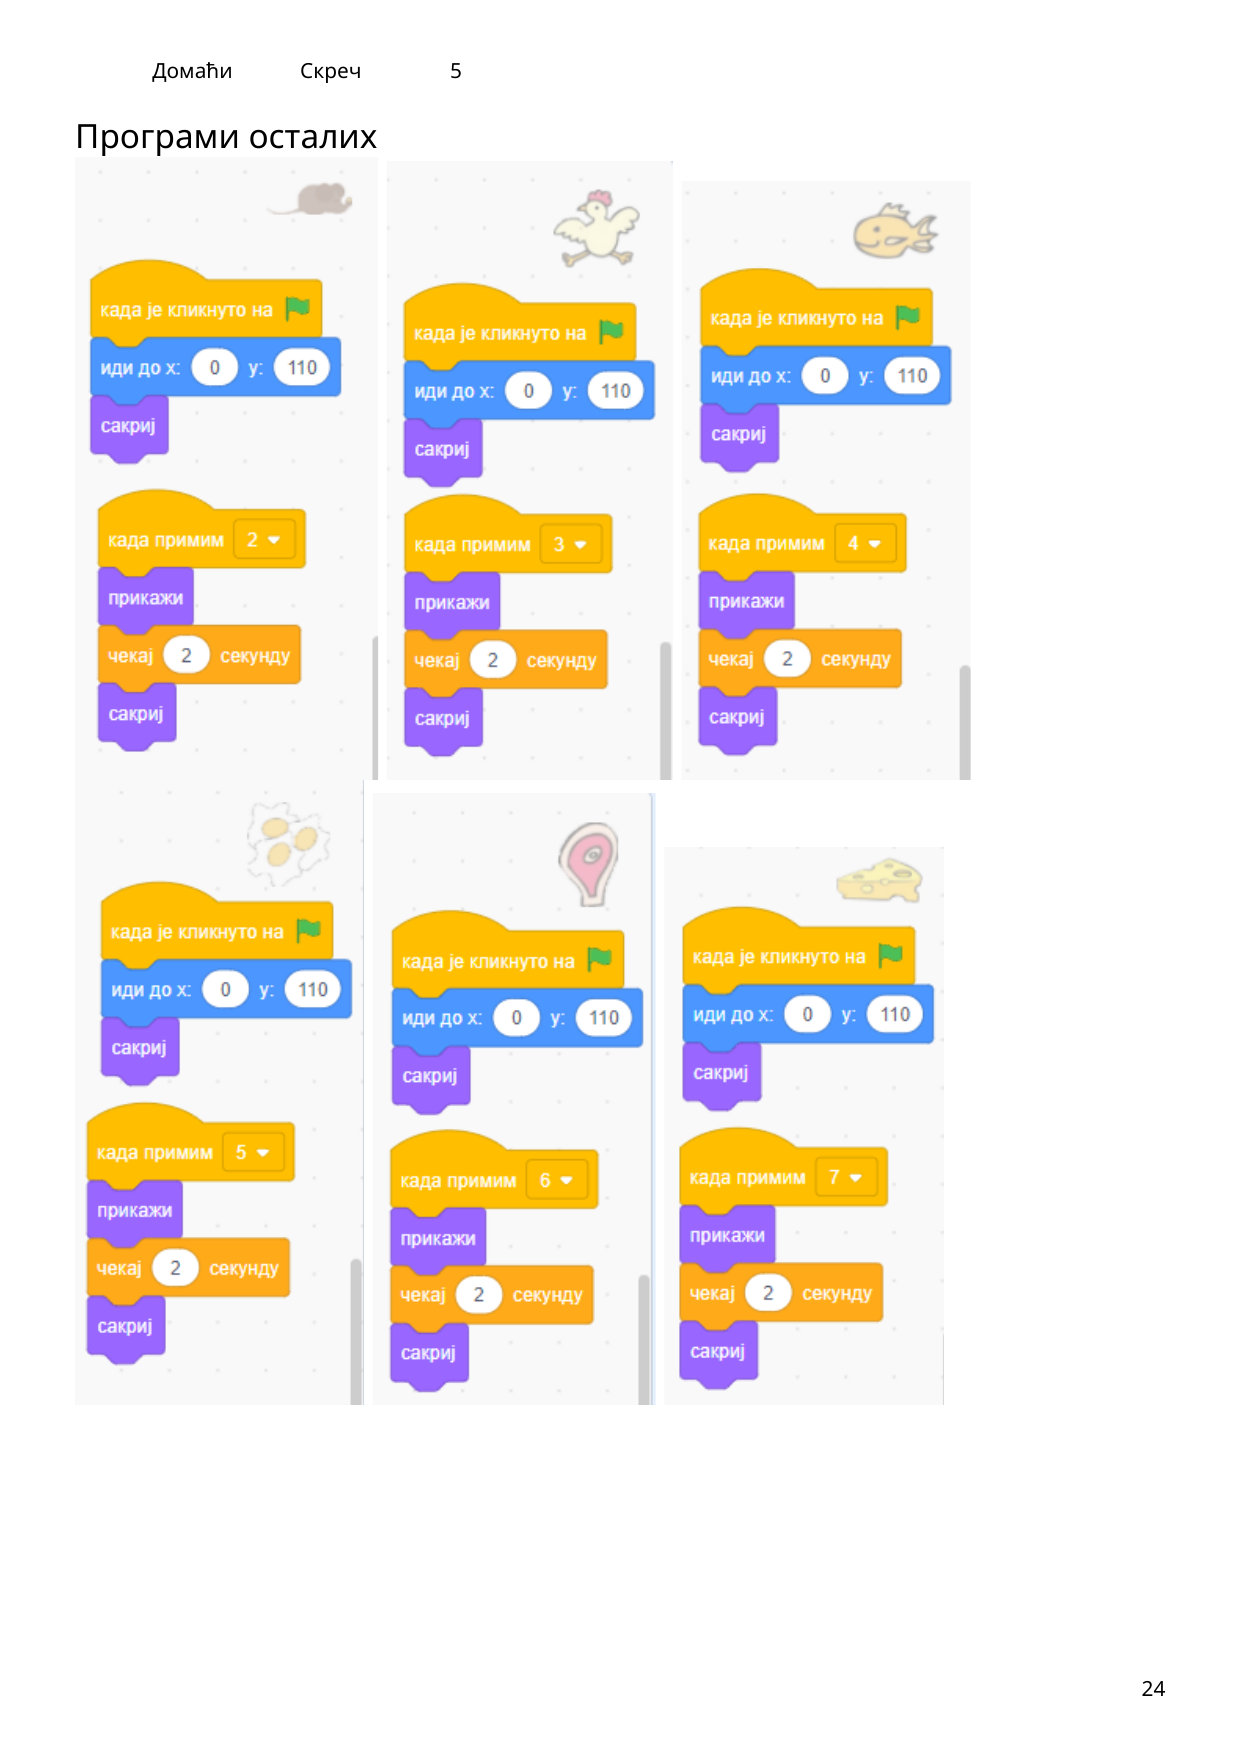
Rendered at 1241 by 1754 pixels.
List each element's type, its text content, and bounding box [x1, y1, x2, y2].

picture [681, 181, 971, 780]
picture [664, 847, 944, 1405]
picture [75, 157, 379, 1405]
picture [386, 161, 673, 780]
picture [372, 793, 656, 1405]
text Програми осталих [75, 112, 1165, 158]
